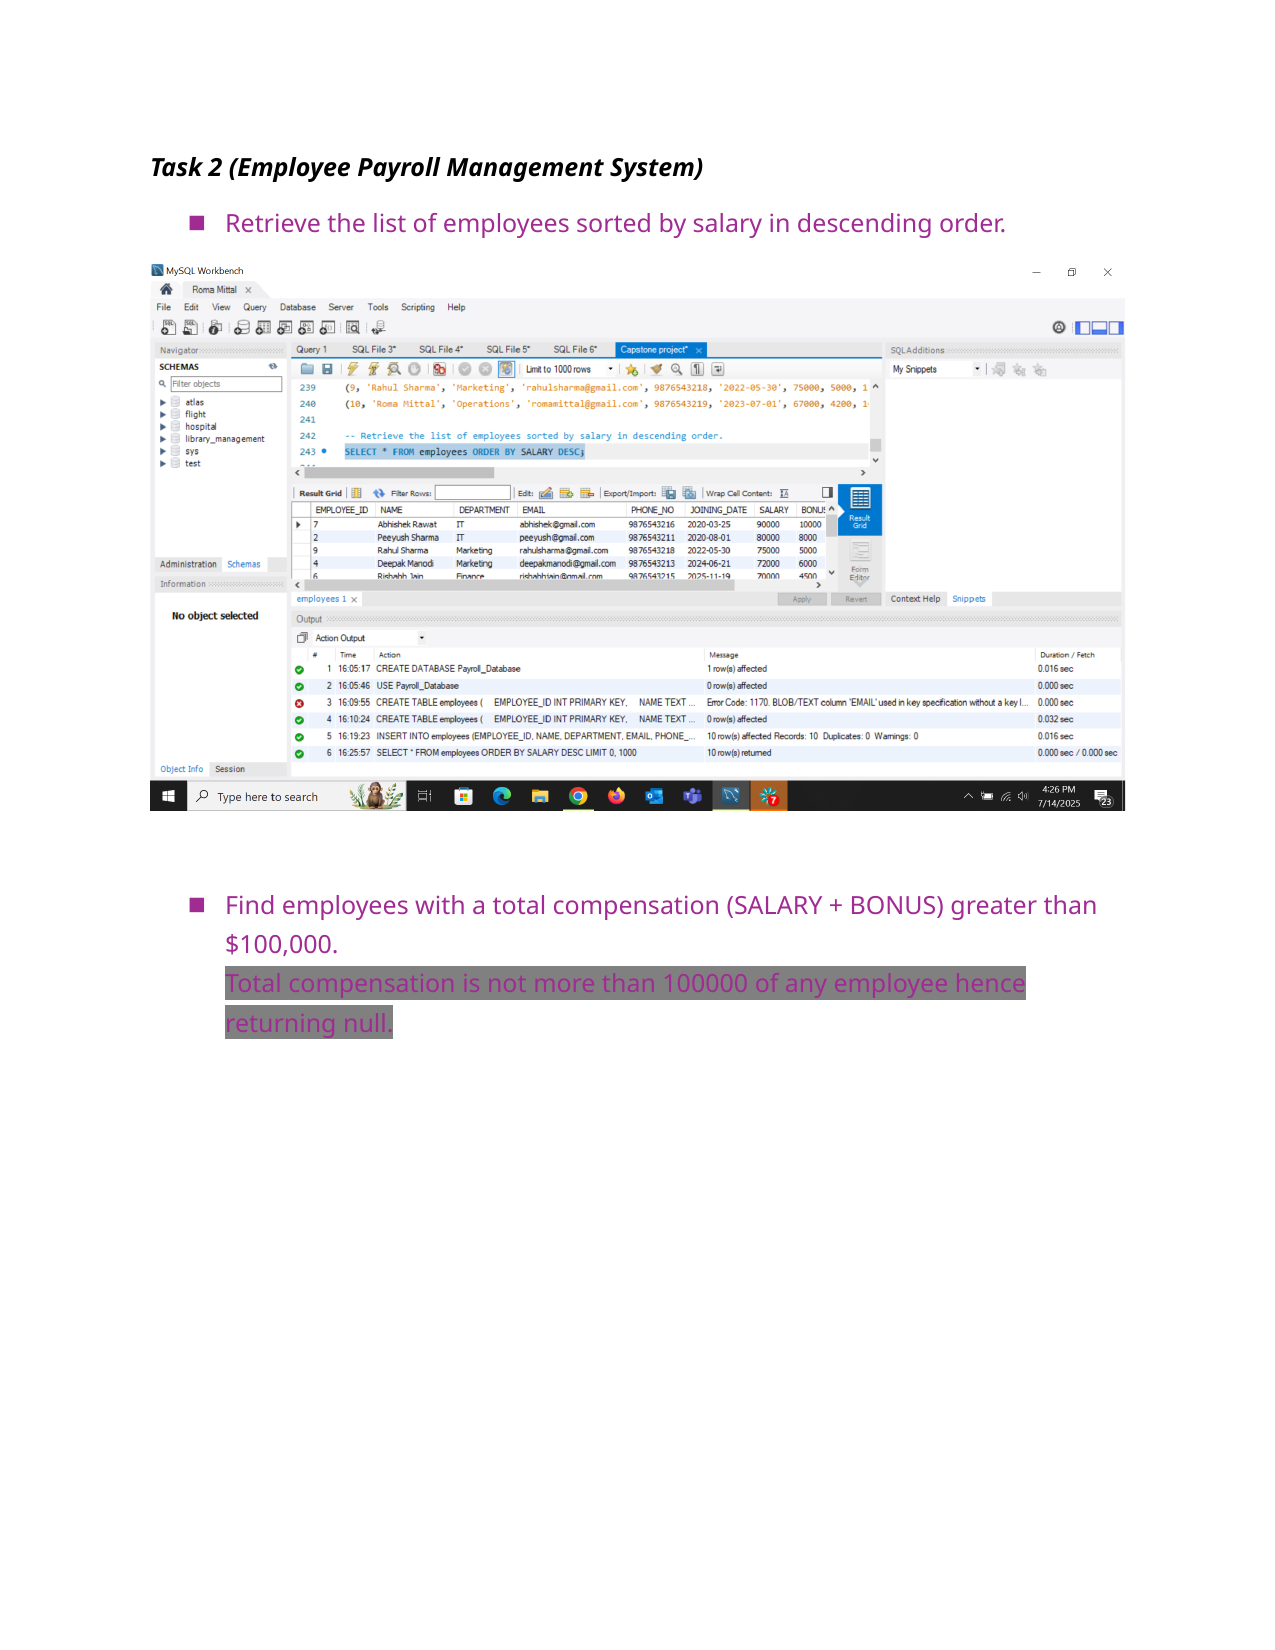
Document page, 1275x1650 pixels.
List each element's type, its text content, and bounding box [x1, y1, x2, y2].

list Retrieve the list of employees sorted by salary in descending order. [187, 206, 1125, 240]
list Find employees with a total compensation (SALARY + BONUS) greater than $100,000. [187, 888, 1125, 961]
picture [150, 261, 1125, 811]
list Total compensation is not more than 100000 of any employee hence returning null. [225, 966, 1125, 1039]
text Task 2 (Employee Payroll Management System) [150, 150, 1125, 184]
